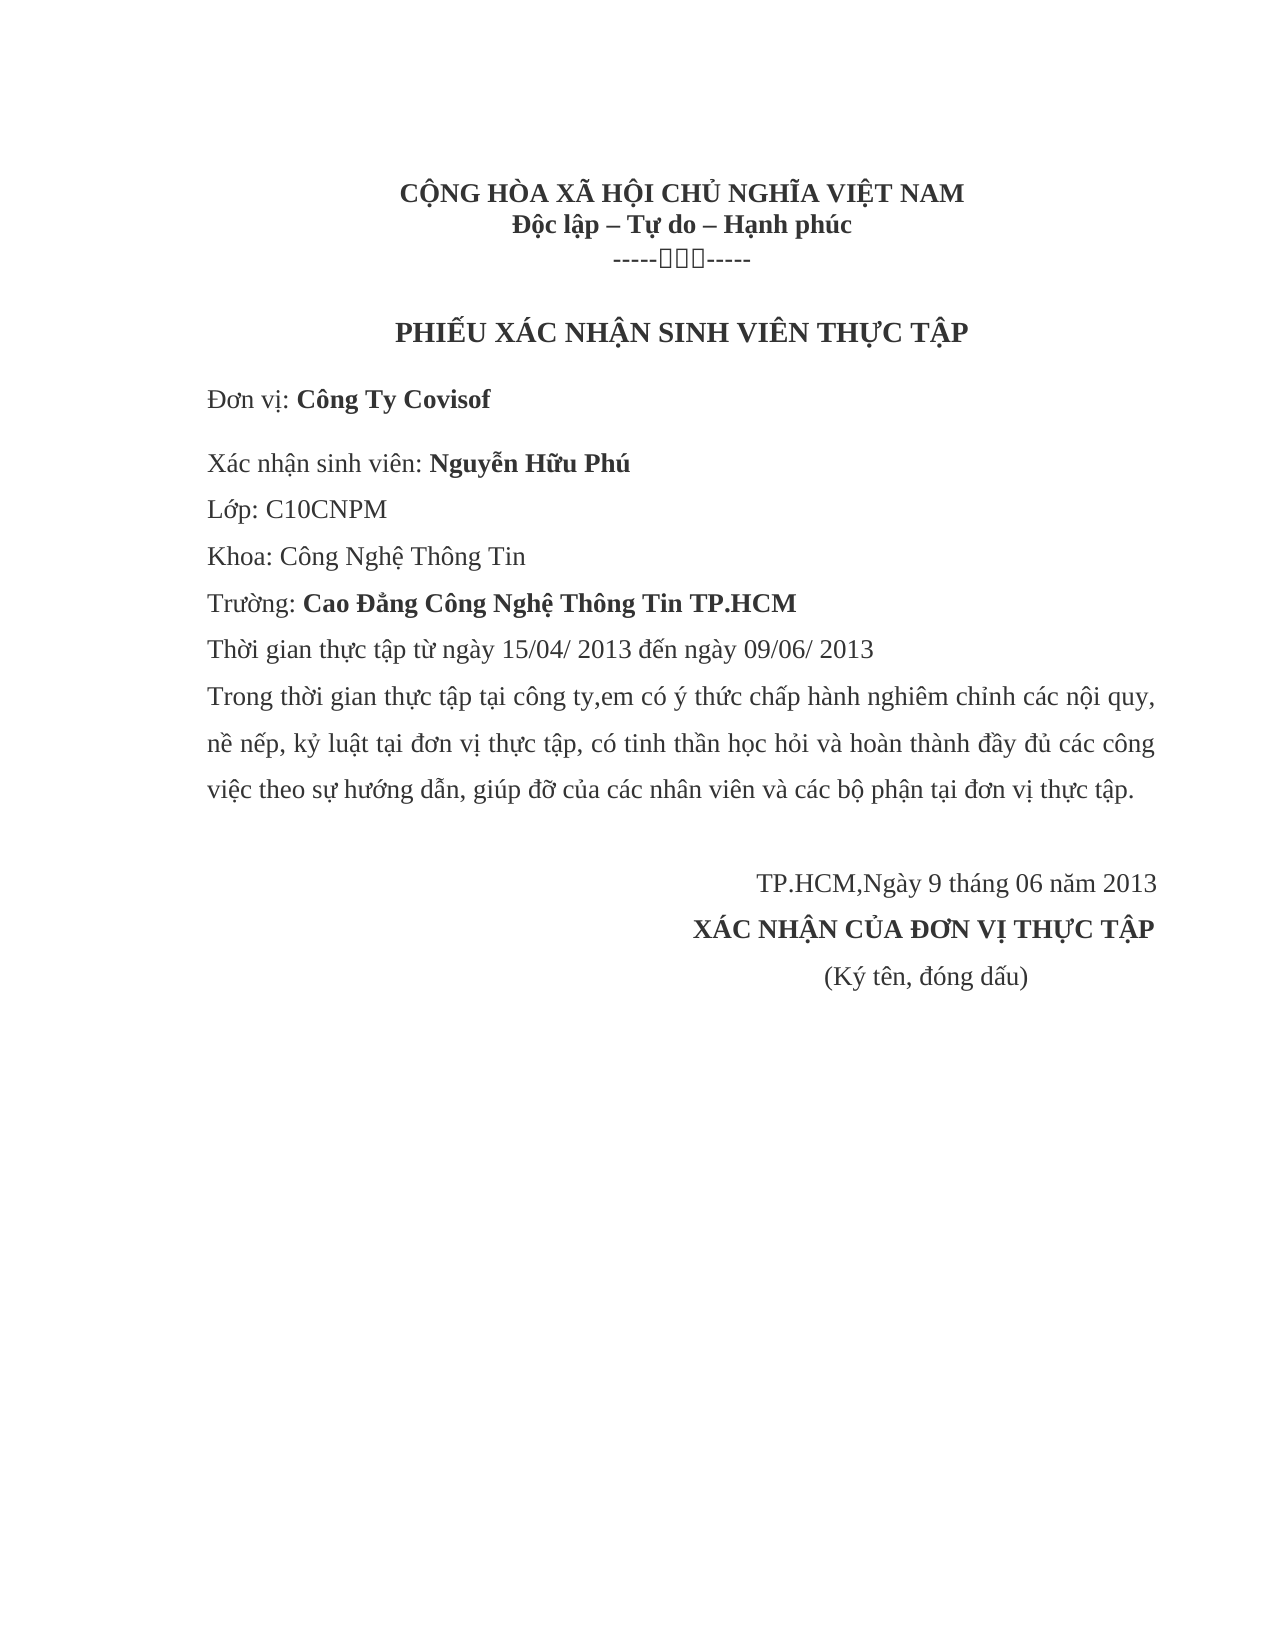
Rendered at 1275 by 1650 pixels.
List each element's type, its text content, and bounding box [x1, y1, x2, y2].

text XÁC NHẬN CỦA ĐƠN VỊ THỰC TẬP [207, 913, 1157, 944]
text TP.HCM,Ngày 9 tháng 06 năm 2013 [207, 867, 1157, 898]
text Thời gian thực tập từ ngày 15/04/ 2013 đến ngày 09/06/ 2013 [207, 633, 1157, 664]
text Xác nhận sinh viên: Nguyễn Hữu Phú [207, 447, 1157, 478]
text Trong thời gian thực tập tại công ty,em có ý thức chấp hành nghiêm chỉnh các nội quy, nề nếp, kỷ luật tại đơn vị thực tập, có tinh thần học hỏi và hoàn thành đầy đủ các công việc theo sự hướng dẫn, giúp đỡ của các nhân viên và các bộ phận tại đơn vị thực tập. [207, 680, 1157, 804]
text Lớp: C10CNPM [207, 493, 1157, 524]
text (Ký tên, đóng dấu) [207, 960, 1157, 991]
text ---------- [207, 239, 1157, 276]
text Khoa: Công Nghệ Thông Tin [207, 540, 1157, 571]
text Độc lập – Tự do – Hạnh phúc [207, 208, 1157, 239]
text Đơn vị: Công Ty Covisof [207, 381, 1157, 414]
text CỘNG HÒA XÃ HỘI CHỦ NGHĨA VIỆT NAM [207, 177, 1157, 208]
text Trường: Cao Đẳng Công Nghệ Thông Tin TP.HCM [207, 587, 1157, 618]
text PHIẾU XÁC NHẬN SINH VIÊN THỰC TẬP [207, 315, 1157, 348]
